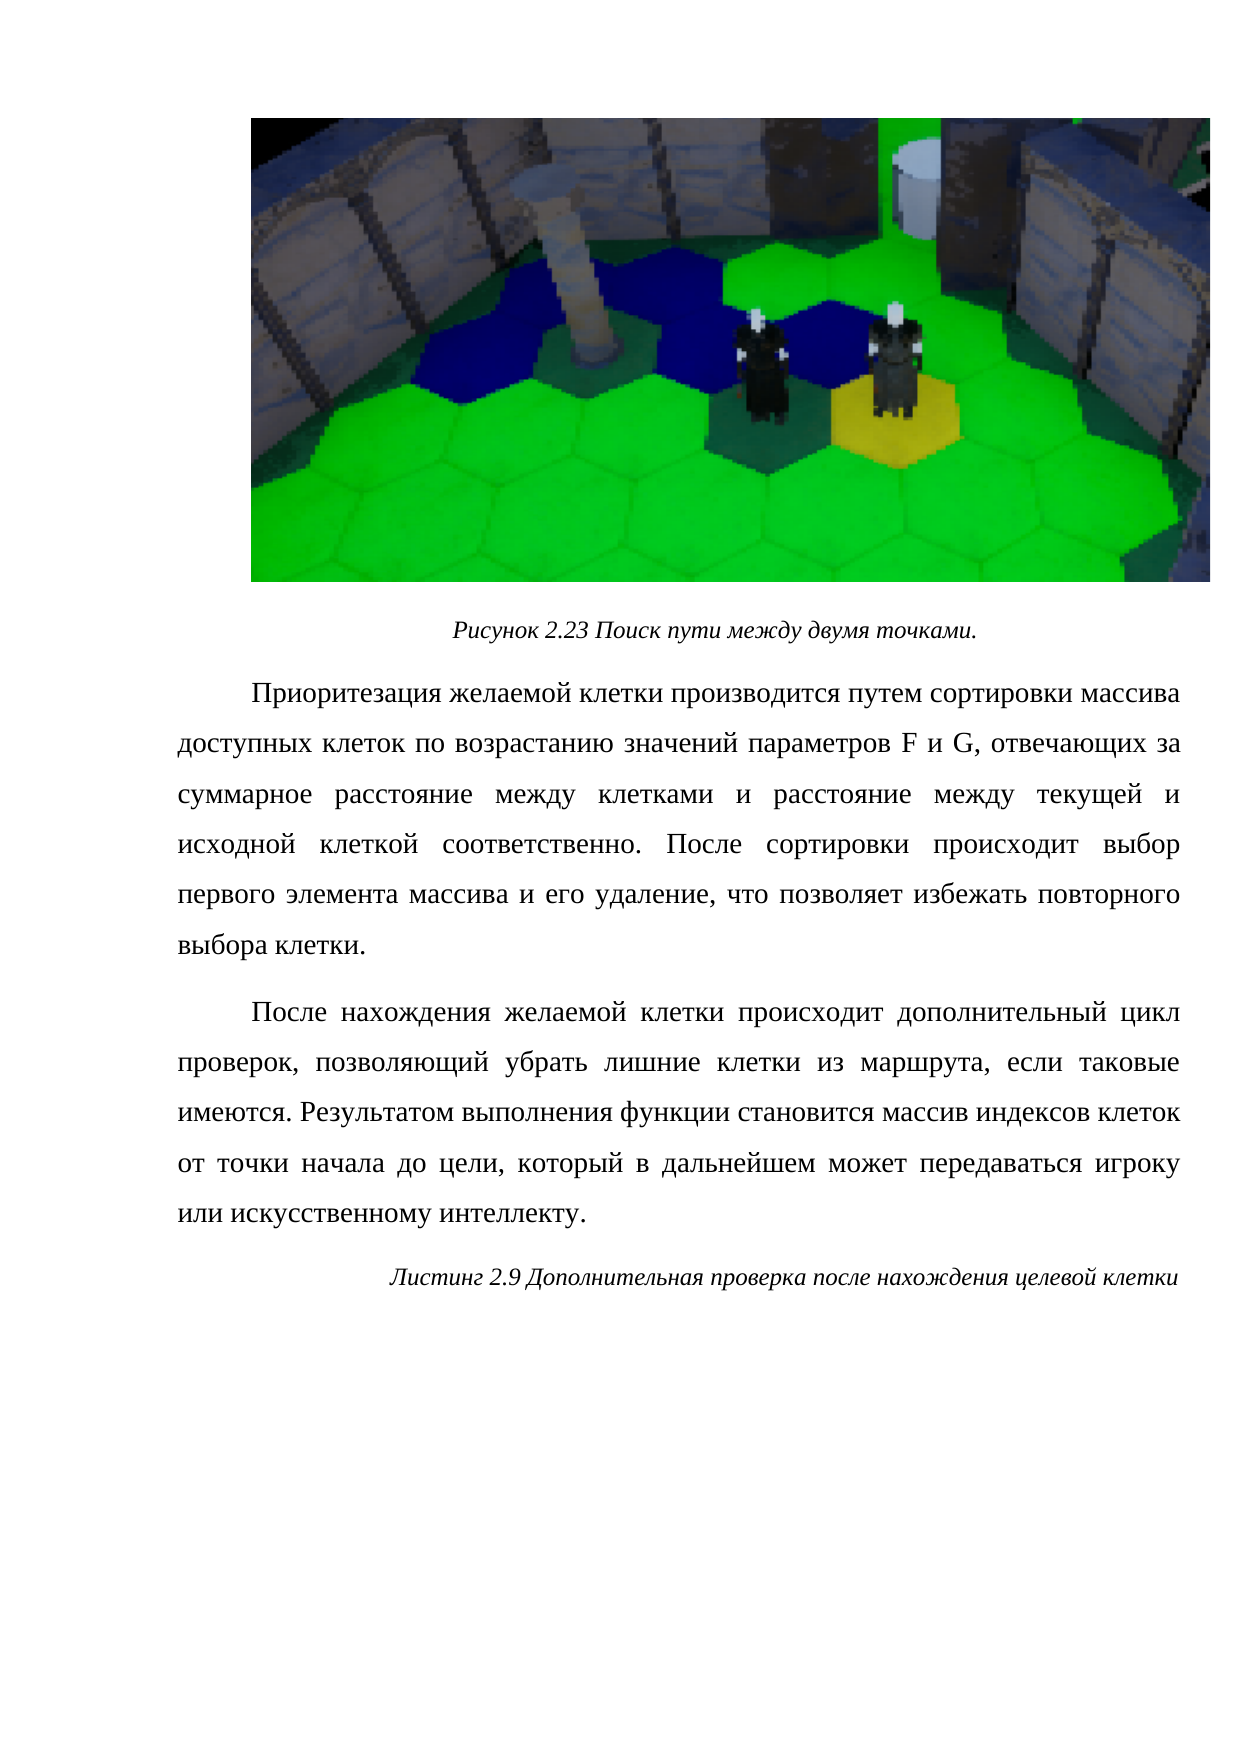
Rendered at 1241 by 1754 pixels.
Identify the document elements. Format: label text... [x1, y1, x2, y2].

text Рисунок . Поиск пути между двумя точками. [177, 616, 1181, 644]
text Приоритезация желаемой клетки производится путем сортировки массива доступных клеток по возрастанию значений параметров F и G, отвечающих за суммарное расстояние между клетками и расстояние между текущей и исходной клеткой соответственно. После сортировки происходит выбор первого элемента массива и его удаление, что позволяет избежать повторного выбора клетки. [177, 675, 1181, 960]
text После нахождения желаемой клетки происходит дополнительный цикл проверок, позволяющий убрать лишние клетки из маршрута, если таковые имеются. Результатом выполнения функции становится массив индексов клеток от точки начала до цели, который в дальнейшем может передаваться игроку или искусственному интеллекту. [177, 994, 1181, 1229]
picture [251, 118, 1211, 582]
text Листинг . Дополнительная проверка после нахождения целевой клетки [177, 1262, 1181, 1291]
